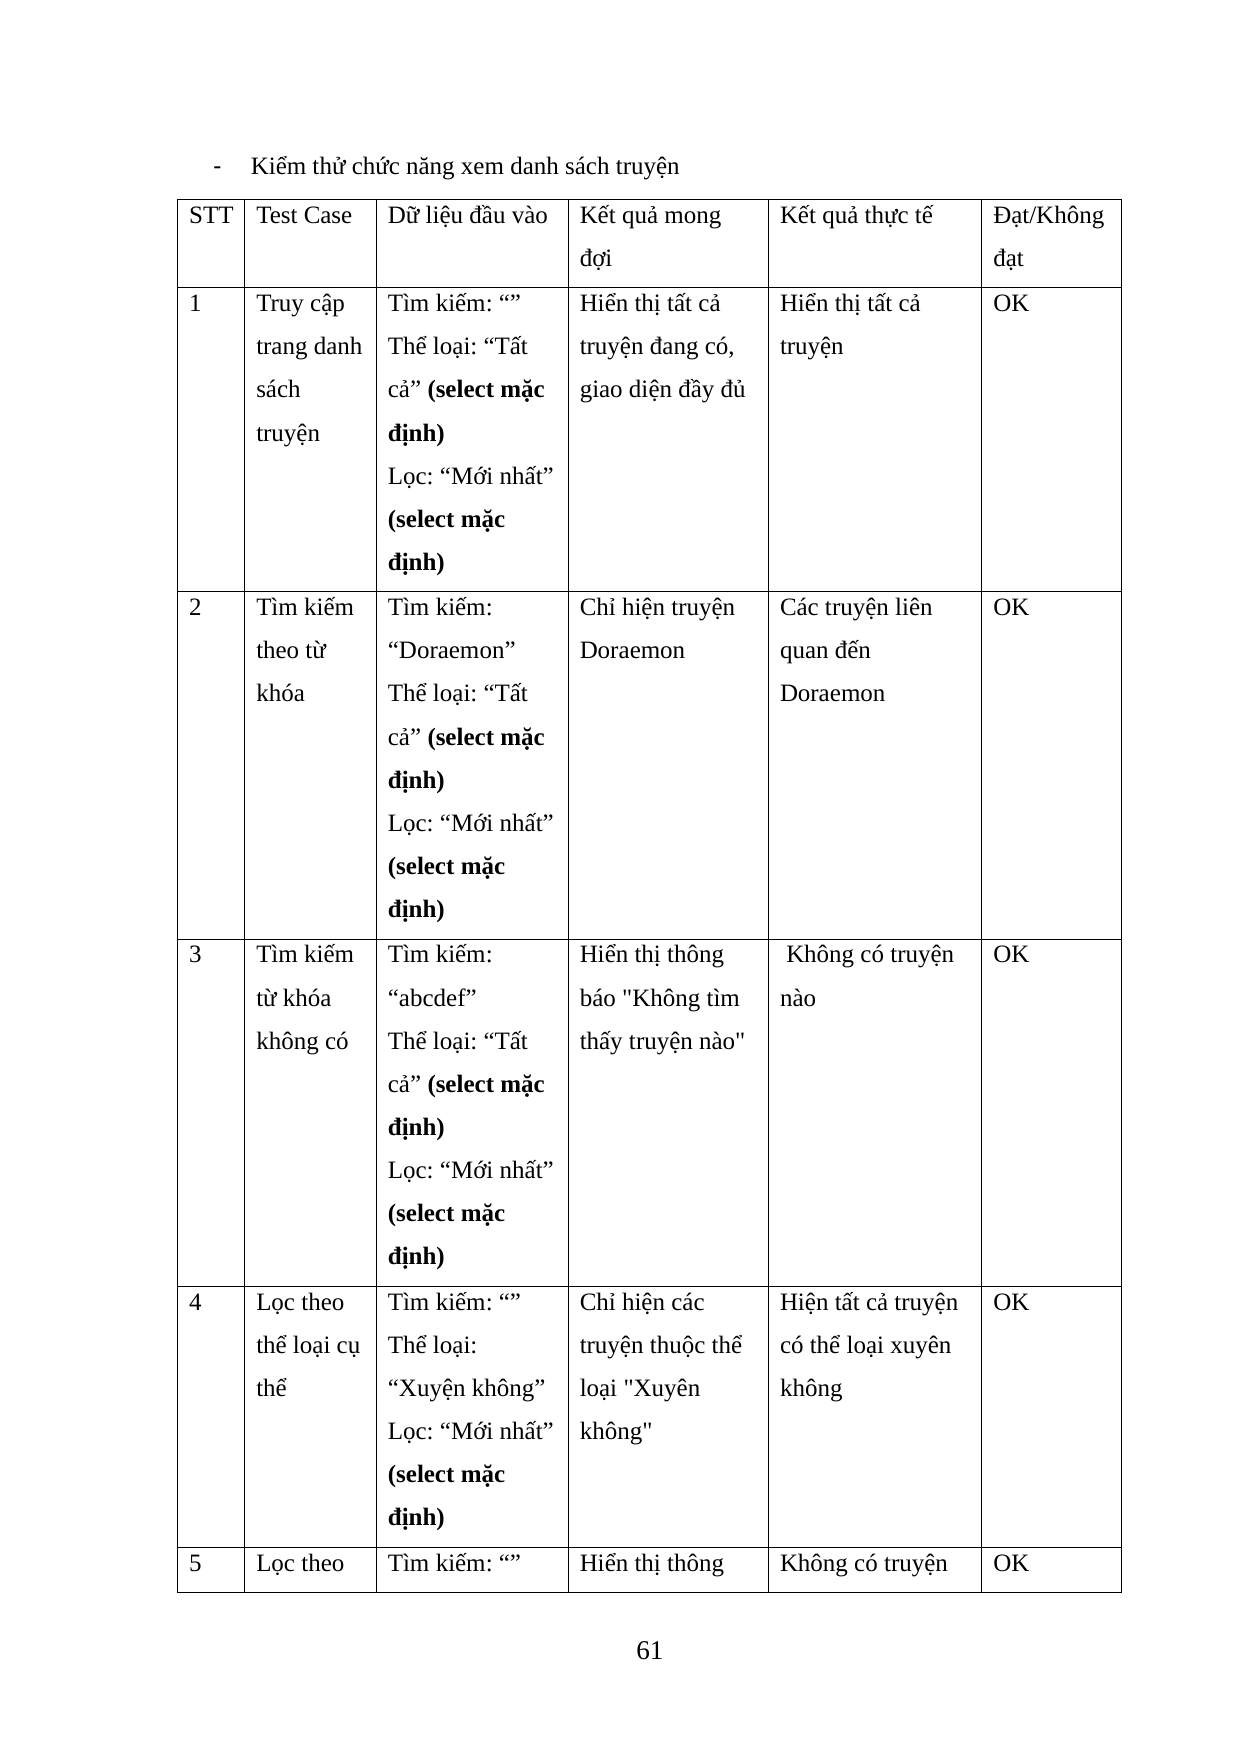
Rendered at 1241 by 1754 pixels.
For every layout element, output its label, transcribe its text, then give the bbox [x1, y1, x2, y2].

table_cell 1 [178, 288, 244, 591]
table_cell Hiển thị tất cả truyện [769, 288, 981, 591]
table_header STT [178, 200, 244, 287]
table_cell OK [982, 940, 1121, 1286]
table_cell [569, 1548, 768, 1592]
table_cell Không có truyện nào [769, 1548, 981, 1592]
table_cell OK [982, 288, 1121, 591]
table_cell OK [982, 1287, 1121, 1547]
table_cell 2 [178, 592, 244, 938]
table_cell Tìm kiếm từ khóa không có [245, 940, 376, 1286]
table_header Test Case [245, 200, 376, 287]
table_cell Truy cập trang danh sách truyện [245, 288, 376, 591]
table_cell Tìm kiếm: “” Thể loại: “Xuyện không” Lọc: “Mới nhất” (select mặc định) [377, 1287, 568, 1547]
table_cell OK [982, 1548, 1121, 1592]
table_cell Hiển thị tất cả truyện đang có, giao diện đầy đủ [569, 288, 768, 591]
table_cell Các truyện liên quan đến Doraemon [769, 592, 981, 938]
table_cell Tìm kiếm: “abcdef” Thể loại: “Tất cả” (select mặc định) Lọc: “Mới nhất” (select mặc định) [377, 940, 568, 1286]
table_header Đạt/Không đạt [982, 200, 1121, 287]
table_cell 4 [178, 1287, 244, 1547]
table_cell Tìm kiếm: “” Thể loại: “Tất cả” (select mặc định) Lọc: “Mới nhất” (select mặc định) [377, 288, 568, 591]
table_cell Chỉ hiện truyện Doraemon [569, 592, 768, 938]
table_header Dữ liệu đầu vào [377, 200, 568, 287]
list Kiểm thử chức năng xem danh sách truyện [213, 148, 1122, 182]
table_cell Hiện tất cả truyện có thể loại xuyên không [769, 1287, 981, 1547]
table_cell 5 [178, 1548, 244, 1592]
table_cell 3 [178, 940, 244, 1286]
table_cell Tìm kiếm: “Doraemon” Thể loại: “Tất cả” (select mặc định) Lọc: “Mới nhất” (select mặc định) [377, 592, 568, 938]
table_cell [245, 1548, 376, 1592]
table_header Kết quả thực tế [769, 200, 981, 287]
table_header Kết quả mong đợi [569, 200, 768, 287]
table_cell Không có truyện nào [769, 940, 981, 1286]
table_cell OK [982, 592, 1121, 938]
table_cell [377, 1548, 568, 1592]
table_cell Tìm kiếm theo từ khóa [245, 592, 376, 938]
table_cell Hiển thị thông báo "Không tìm thấy truyện nào" [569, 940, 768, 1286]
table_cell Lọc theo thể loại cụ thể [245, 1287, 376, 1547]
table_cell Chỉ hiện các truyện thuộc thể loại "Xuyên không" [569, 1287, 768, 1547]
